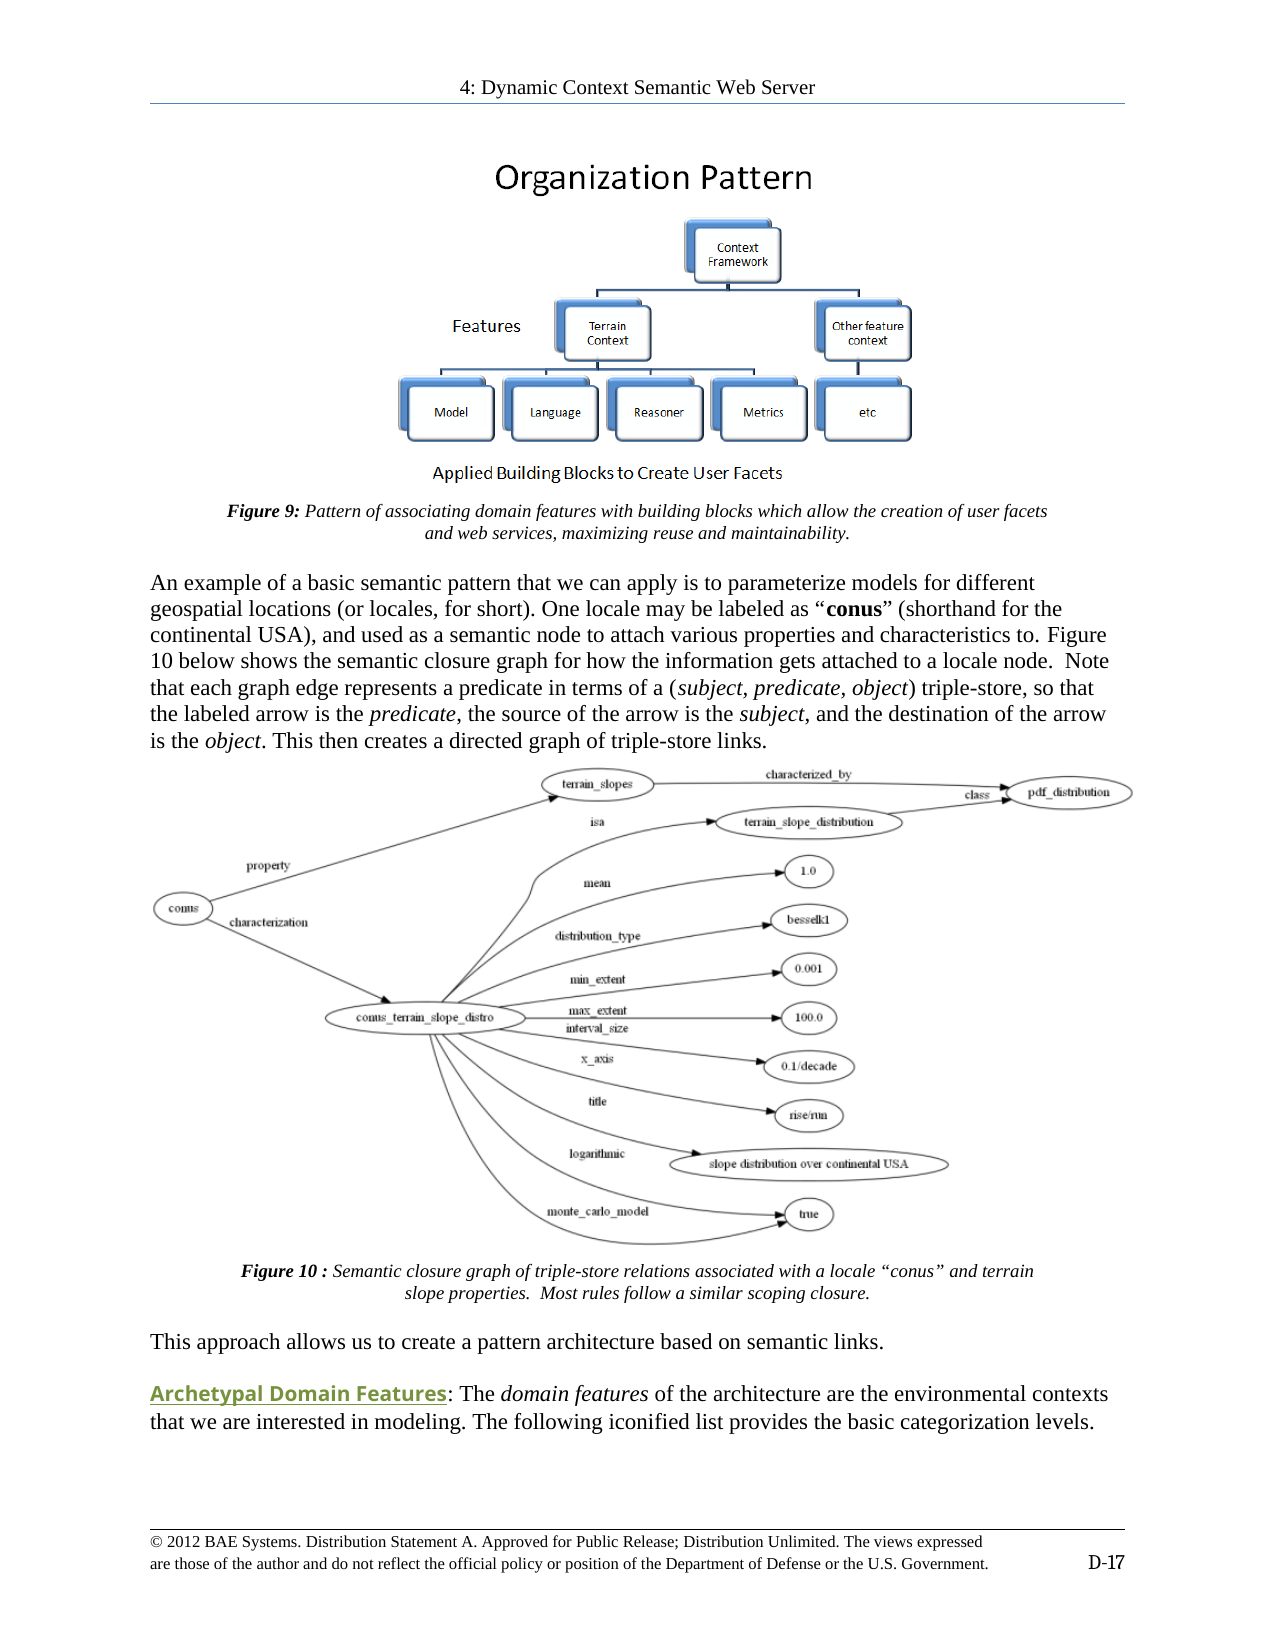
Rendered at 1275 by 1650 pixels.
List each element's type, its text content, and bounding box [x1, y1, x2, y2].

text This approach allows us to create a pattern architecture based on semantic links. [150, 1328, 1125, 1354]
picture [150, 765, 1136, 1248]
text An example of a basic semantic pattern that we can apply is to parameterize models for different geospatial locations (or locales, for short). One locale may be labeled as “conus” (shorthand for the continental USA), and used as a semantic node to attach various properties and characteristics to. Figure 10 below shows the semantic closure graph for how the information gets attached to a locale node. Note that each graph edge represents a predicate in terms of a (subject, predicate, object) triple-store, so that the labeled arrow is the predicate, the source of the arrow is the subject, and the destination of the arrow is the object. This then creates a directed graph of triple-store links. [150, 568, 1125, 753]
text Archetypal Domain Features: The domain features of the architecture are the environmental contexts that we are interested in modeling. The following iconified list provides the basic categorization levels. [150, 1379, 1125, 1434]
picture [376, 157, 927, 488]
text Figure 10 : Semantic closure graph of triple-store relations associated with a locale “conus” and terrain slope properties. Most rules follow a similar scoping closure. [225, 1260, 1050, 1303]
text Figure 9: Pattern of associating domain features with building blocks which allow the creation of user facets and web services, maximizing reuse and maintainability. [225, 500, 1050, 543]
